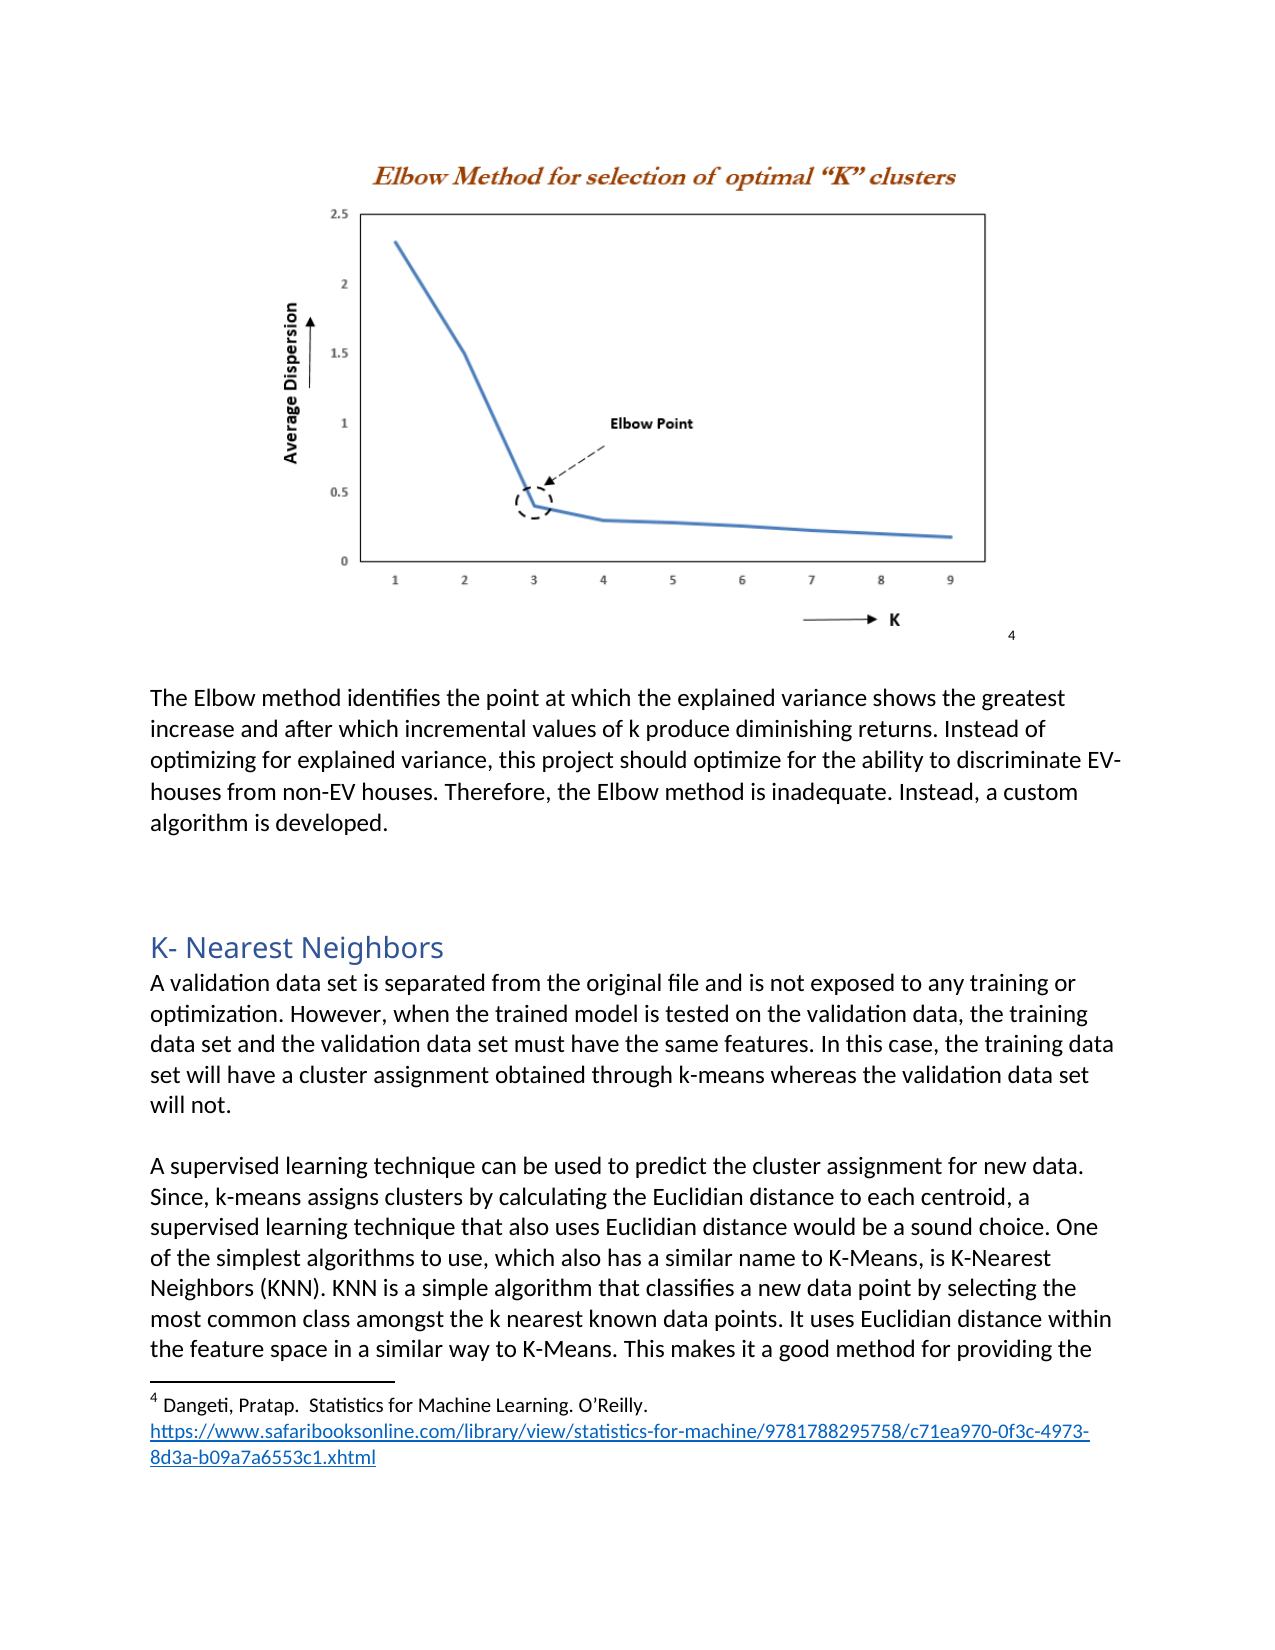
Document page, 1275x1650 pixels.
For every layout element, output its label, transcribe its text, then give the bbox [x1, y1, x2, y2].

picture [259, 150, 1008, 650]
text A validation data set is separated from the original file and is not exposed to any training or optimization. However, when the trained model is tested on the validation data, the training data set and the validation data set must have the same features. In this case, the training data set will have a cluster assignment obtained through k-means whereas the validation data set will not. [150, 967, 1125, 1120]
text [150, 1151, 1125, 1364]
subtitle K- Nearest Neighbors [150, 928, 1125, 967]
text The Elbow method identifies the point at which the explained variance shows the greatest increase and after which incremental values of k produce diminishing returns. Instead of optimizing for explained variance, this project should optimize for the ability to discriminate EV-houses from non-EV houses. Therefore, the Elbow method is inadequate. Instead, a custom algorithm is developed. [150, 681, 1125, 837]
